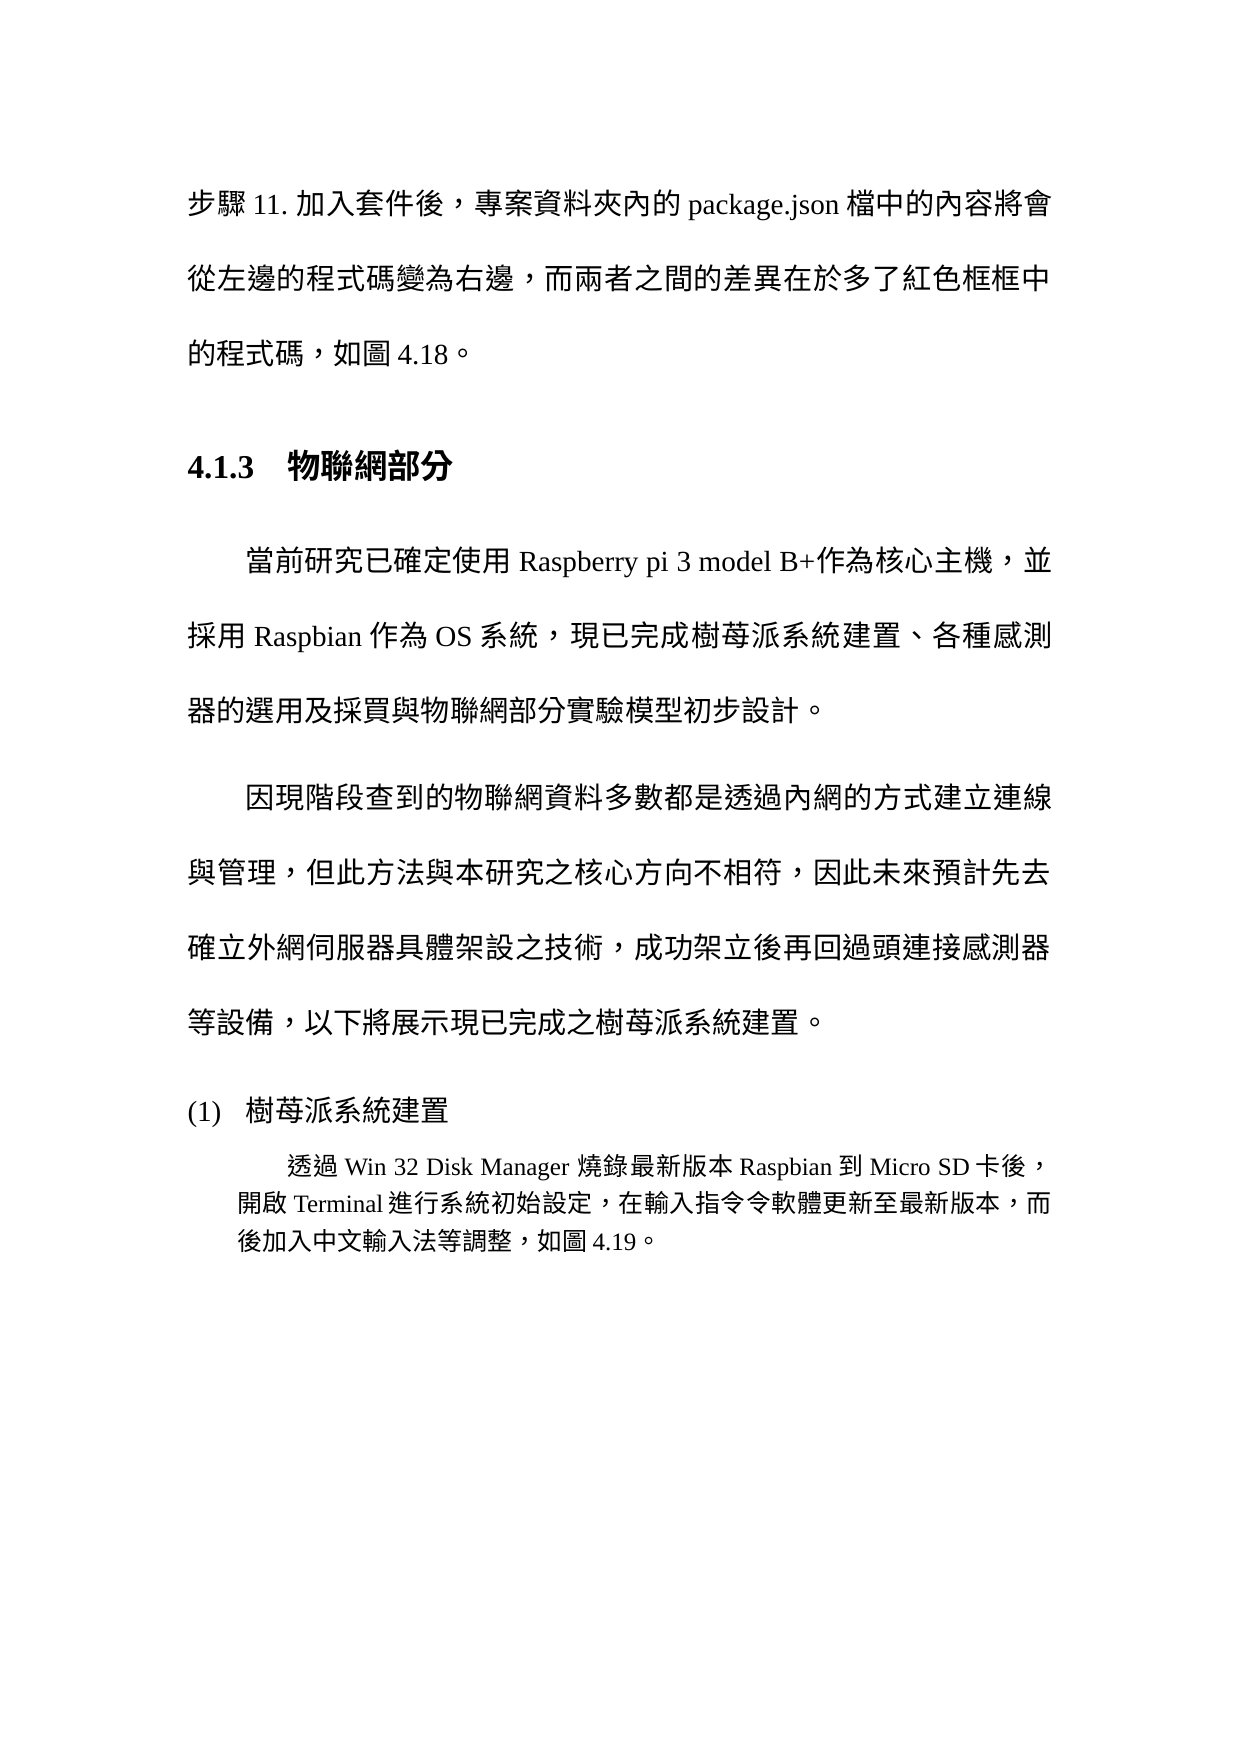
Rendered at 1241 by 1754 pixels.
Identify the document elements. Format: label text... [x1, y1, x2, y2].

text 當前研究已確定使用Raspberry pi 3 model B+作為核心主機，並採用Raspbian作為OS系統，現已完成樹苺派系統建置、各種感測器的選用及採買與物聯網部分實驗模型初步設計。 [187, 521, 1053, 746]
text 因現階段查到的物聯網資料多數都是透過內網的方式建立連線與管理，但此方法與本研究之核心方向不相符，因此未來預計先去確立外網伺服器具體架設之技術，成功架立後再回過頭連接感測器等設備，以下將展示現已完成之樹苺派系統建置。 [187, 758, 1053, 1058]
text 透過Win 32 Disk Manager 燒錄最新版本Raspbian到Micro SD卡後，開啟Terminal進行系統初始設定，在輸入指令令軟體更新至最新版本，而後加入中文輸入法等調整，如圖4.19。 [237, 1146, 1053, 1258]
subtitle 物聯網部分 [187, 427, 1053, 502]
list 樹苺派系統建置 [187, 1071, 1053, 1146]
text 步驟11. 加入套件後，專案資料夾內的package.json檔中的內容將會從左邊的程式碼變為右邊，而兩者之間的差異在於多了紅色框框中的程式碼，如圖4.18。 [187, 164, 1053, 389]
